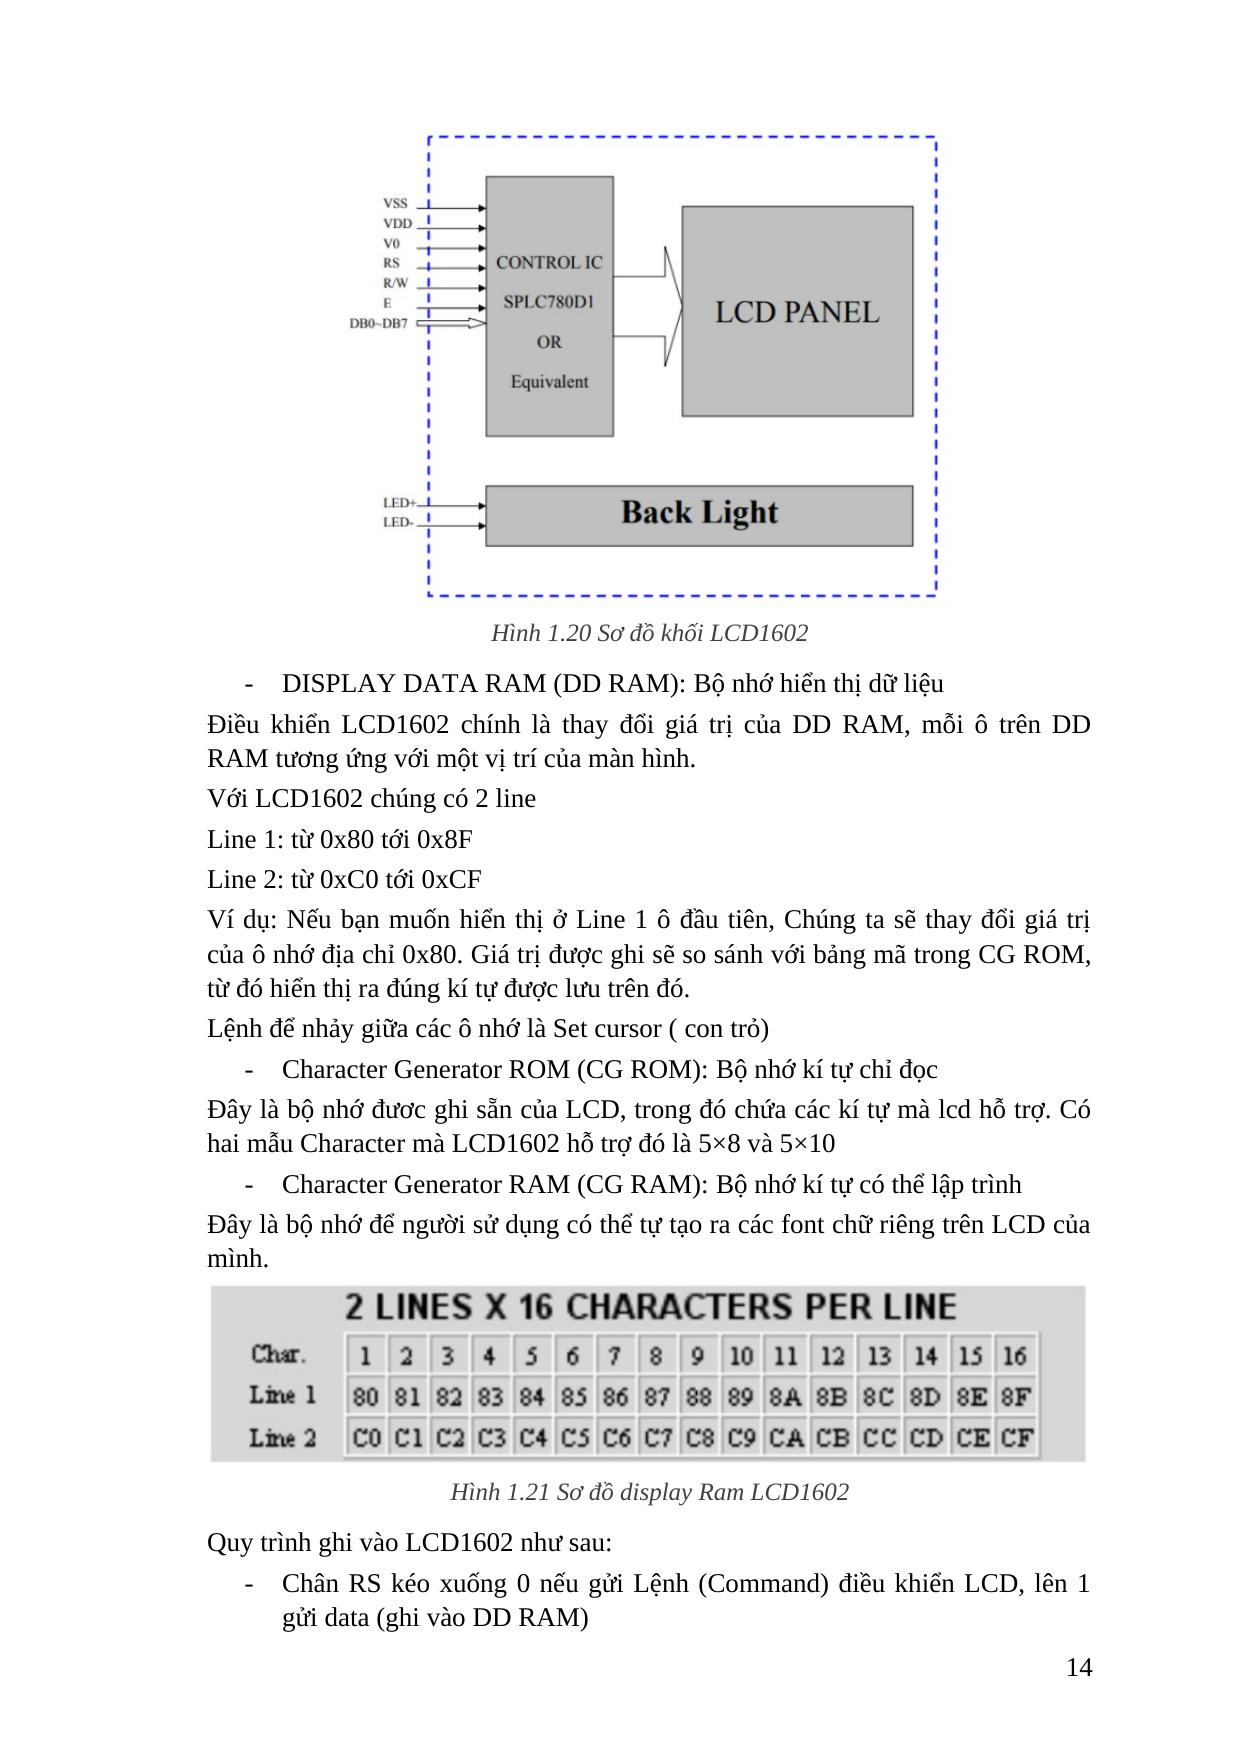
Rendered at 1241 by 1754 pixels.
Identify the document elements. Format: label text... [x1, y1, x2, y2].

picture [206, 1282, 1093, 1468]
text Quy trình ghi vào LCD1602 như sau: [207, 1526, 1092, 1557]
text Điều khiển LCD1602 chính là thay đổi giá trị của DD RAM, mỗi ô trên DD RAM tương ứng với một vị trí của màn hình. [207, 708, 1092, 773]
text Line 2: từ 0xC0 tới 0xCF [207, 863, 1092, 894]
text Đây là bộ nhớ để người sử dụng có thể tự tạo ra các font chữ riêng trên LCD của mình. [207, 1208, 1092, 1273]
list Chân RS kéo xuống 0 nếu gửi Lệnh (Command) điều khiển LCD, lên 1 gửi data (ghi vào DD RAM) [244, 1567, 1092, 1632]
text Ví dụ: Nếu bạn muốn hiển thị ở Line 1 ô đầu tiên, Chúng ta sẽ thay đổi giá trị của ô nhớ địa chỉ 0x80. Giá trị được ghi sẽ so sánh với bảng mã trong CG ROM, từ đó hiển thị ra đúng kí tự được lưu trên đó. [207, 904, 1092, 1003]
picture [347, 118, 952, 609]
text Line 1: từ 0x80 tới 0x8F [207, 823, 1092, 854]
list Character Generator ROM (CG ROM): Bộ nhớ kí tự chỉ đọc [244, 1053, 1092, 1084]
list Character Generator RAM (CG RAM): Bộ nhớ kí tự có thể lập trình [244, 1168, 1092, 1199]
text Lệnh để nhảy giữa các ô nhớ là Set cursor ( con trỏ) [207, 1012, 1092, 1043]
list DISPLAY DATA RAM (DD RAM): Bộ nhớ hiển thị dữ liệu [244, 667, 1092, 698]
text Đây là bộ nhớ đươc ghi sẵn của LCD, trong đó chứa các kí tự mà lcd hỗ trợ. Có hai mẫu Character mà LCD1602 hỗ trợ đó là 5×8 và 5×10 [207, 1093, 1092, 1158]
text Với LCD1602 chúng có 2 line [207, 782, 1092, 813]
